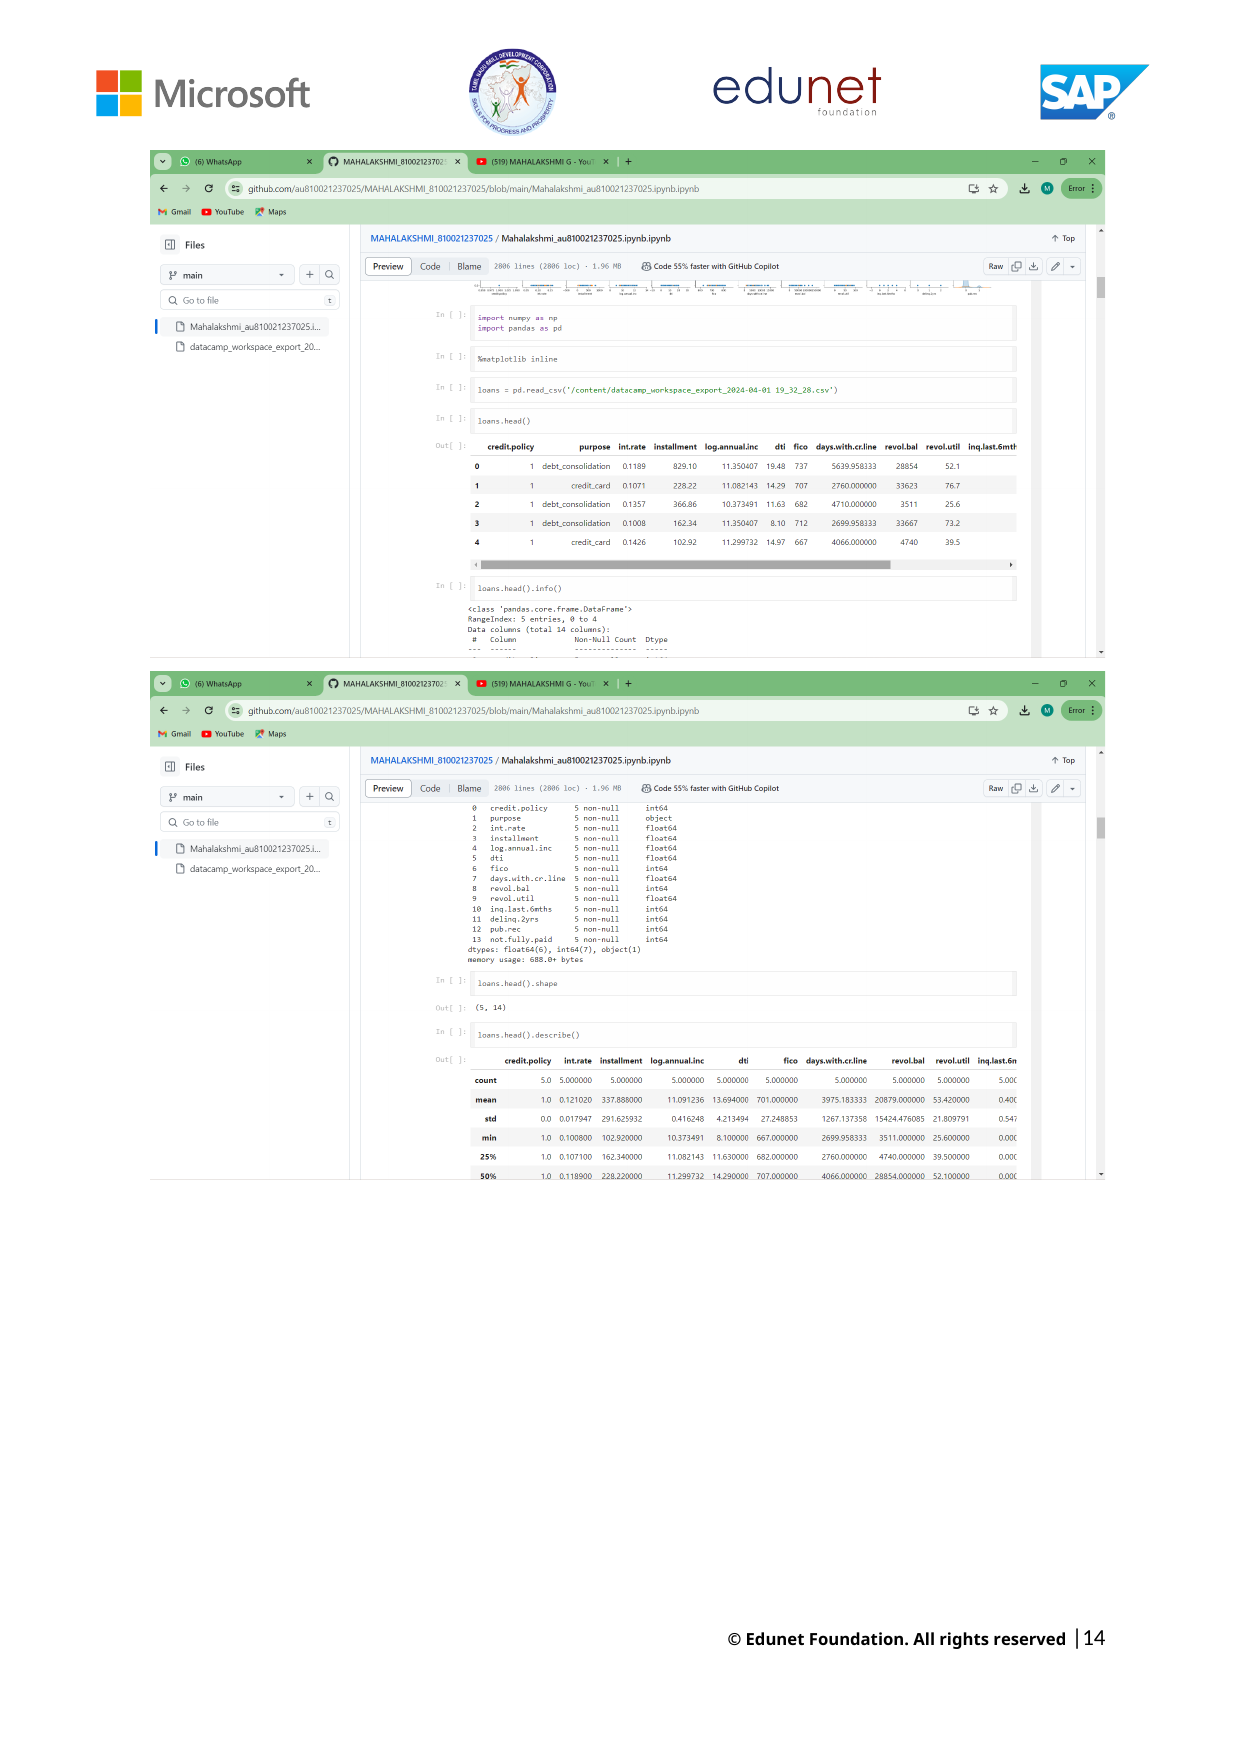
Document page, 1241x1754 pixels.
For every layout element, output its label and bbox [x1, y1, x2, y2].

picture [1039, 63, 1151, 121]
picture [150, 150, 1106, 658]
picture [91, 65, 316, 121]
picture [150, 671, 1106, 1180]
picture [466, 45, 558, 137]
picture [706, 60, 889, 122]
